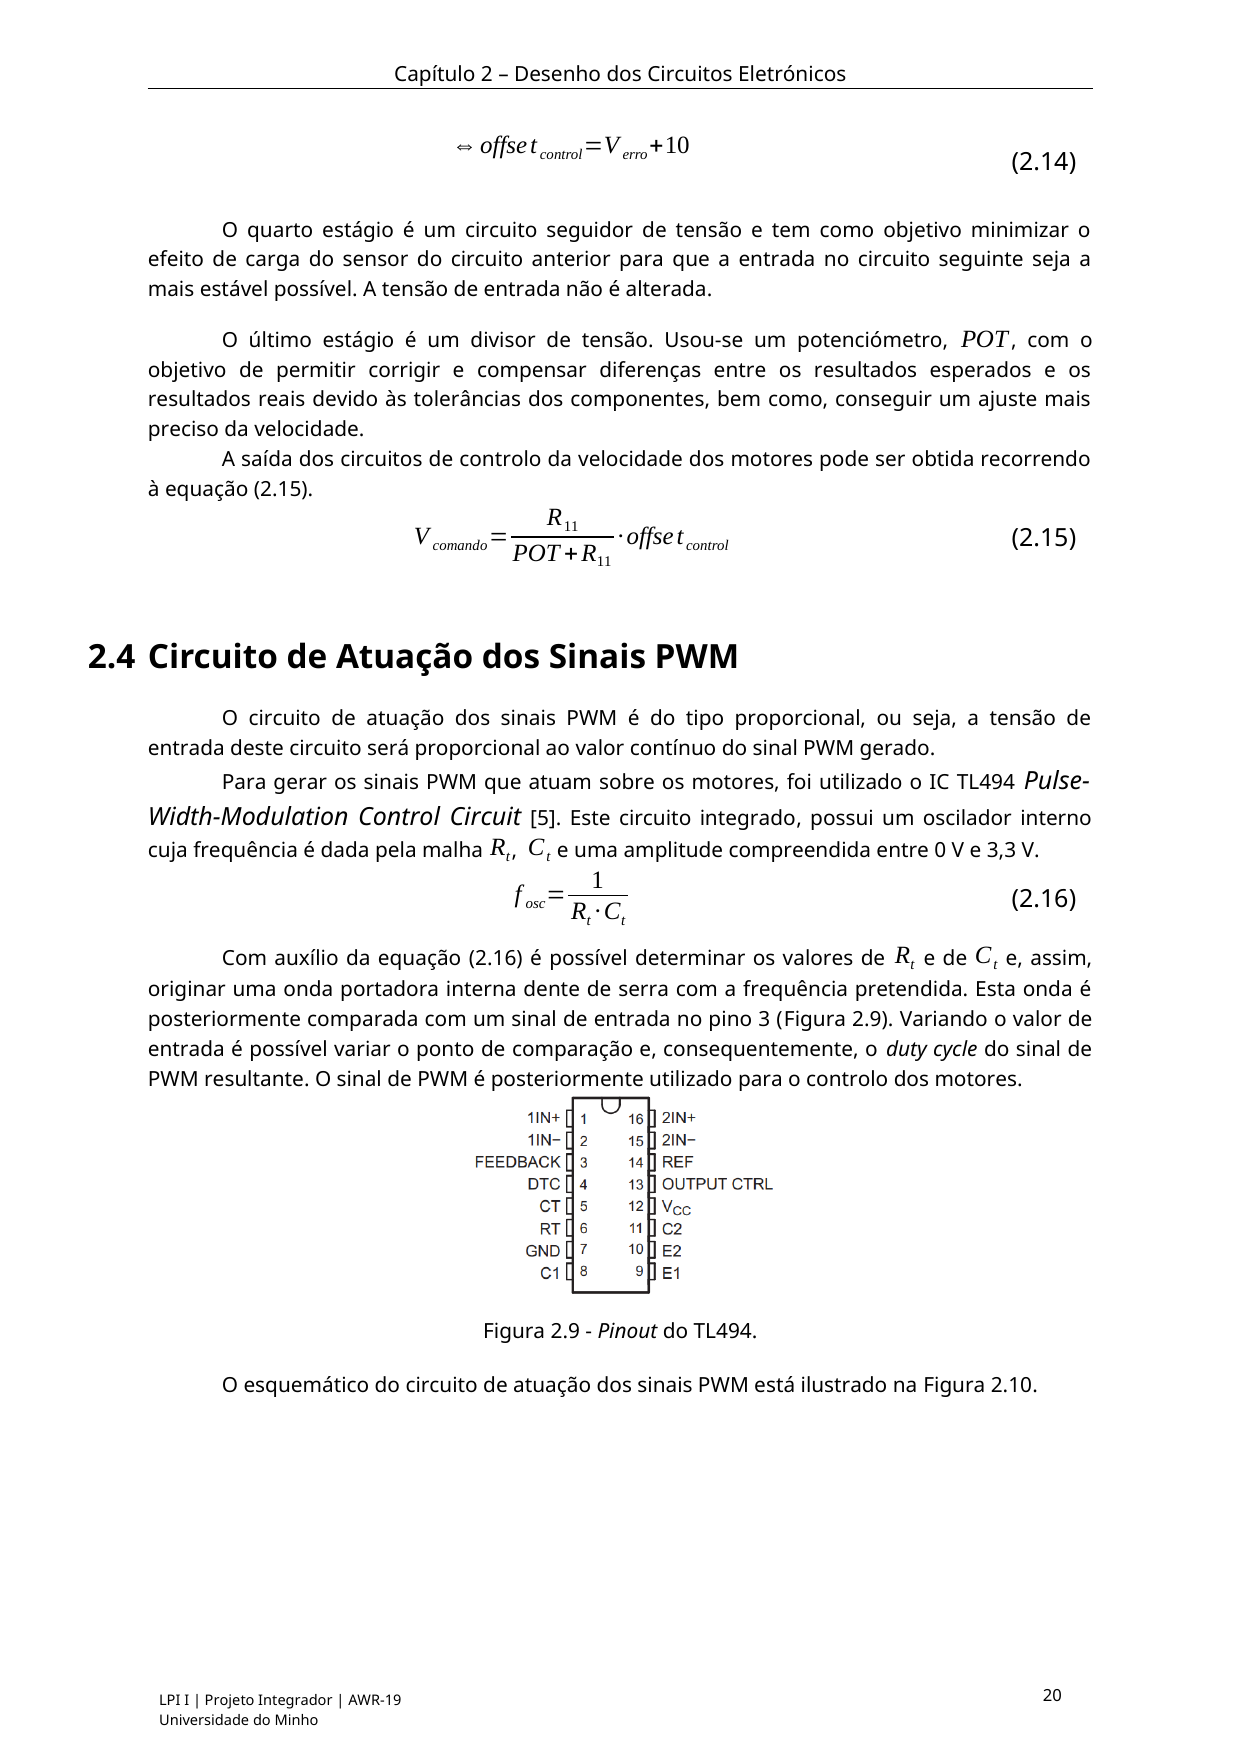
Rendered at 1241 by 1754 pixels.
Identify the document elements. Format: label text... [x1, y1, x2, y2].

text Para gerar os sinais PWM que atuam sobre os motores, foi utilizado o IC TL494 Pulse-Width-Modulation Control Circuit . Este circuito integrado, possui um oscilador interno cuja frequência é dada pela malha , e uma amplitude compreendida entre 0 V e 3,3 V. [148, 762, 1092, 865]
text O quarto estágio é um circuito seguidor de tensão e tem como objetivo minimizar o efeito de carga do sensor do circuito anterior para que a entrada no circuito seguinte seja a mais estável possível. A tensão de entrada não é alterada. [148, 215, 1092, 303]
subtitle Circuito de Atuação dos Sinais PWM [88, 632, 1092, 678]
table_header [148, 866, 995, 942]
picture [442, 1093, 799, 1304]
table_cell [148, 118, 995, 190]
table_header (2.15) [995, 504, 1092, 582]
text O circuito de atuação dos sinais PWM é do tipo proporcional, ou seja, a tensão de entrada deste circuito será proporcional ao valor contínuo do sinal PWM gerado. [148, 703, 1092, 761]
text A saída dos circuitos de controlo da velocidade dos motores pode ser obtida recorrendo à equação (2.15). [148, 444, 1092, 502]
table_header [148, 504, 995, 582]
table_header (2.16) [995, 866, 1092, 942]
table_cell (2.14) [995, 118, 1092, 190]
text O último estágio é um divisor de tensão. Usou-se um potenciómetro, , com o objetivo de permitir corrigir e compensar diferenças entre os resultados esperados e os resultados reais devido às tolerâncias dos componentes, bem como, conseguir um ajuste mais preciso da velocidade. [148, 325, 1092, 443]
